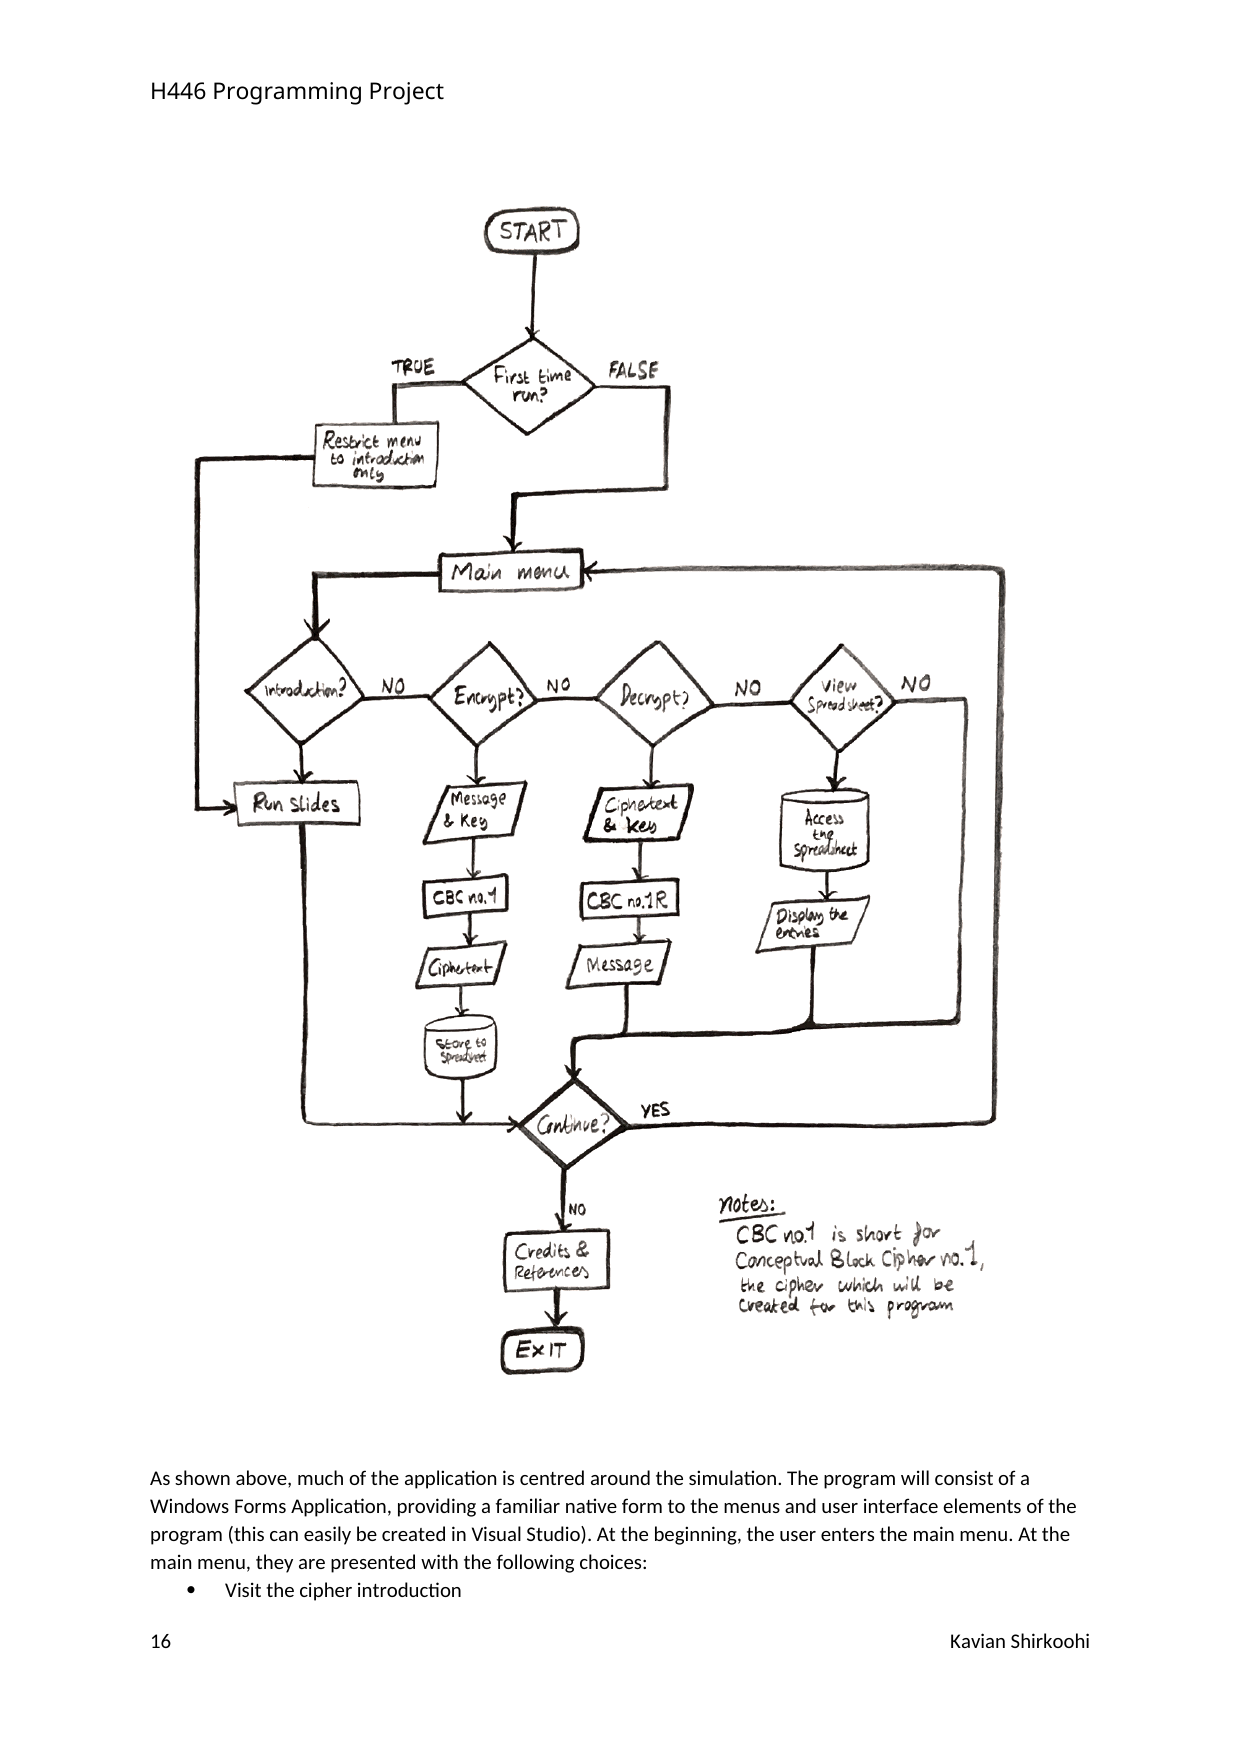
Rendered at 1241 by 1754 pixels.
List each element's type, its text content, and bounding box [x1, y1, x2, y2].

picture [174, 174, 1021, 1407]
list Visit the cipher introduction [187, 1577, 1090, 1602]
text As shown above, much of the application is centred around the simulation. The program will consist of a Windows Forms Application, providing a familiar native form to the menus and user interface elements of the program (this can easily be created in Visual Studio). At the beginning, the user enters the main menu. At the main menu, they are presented with the following choices: [150, 1465, 1090, 1574]
